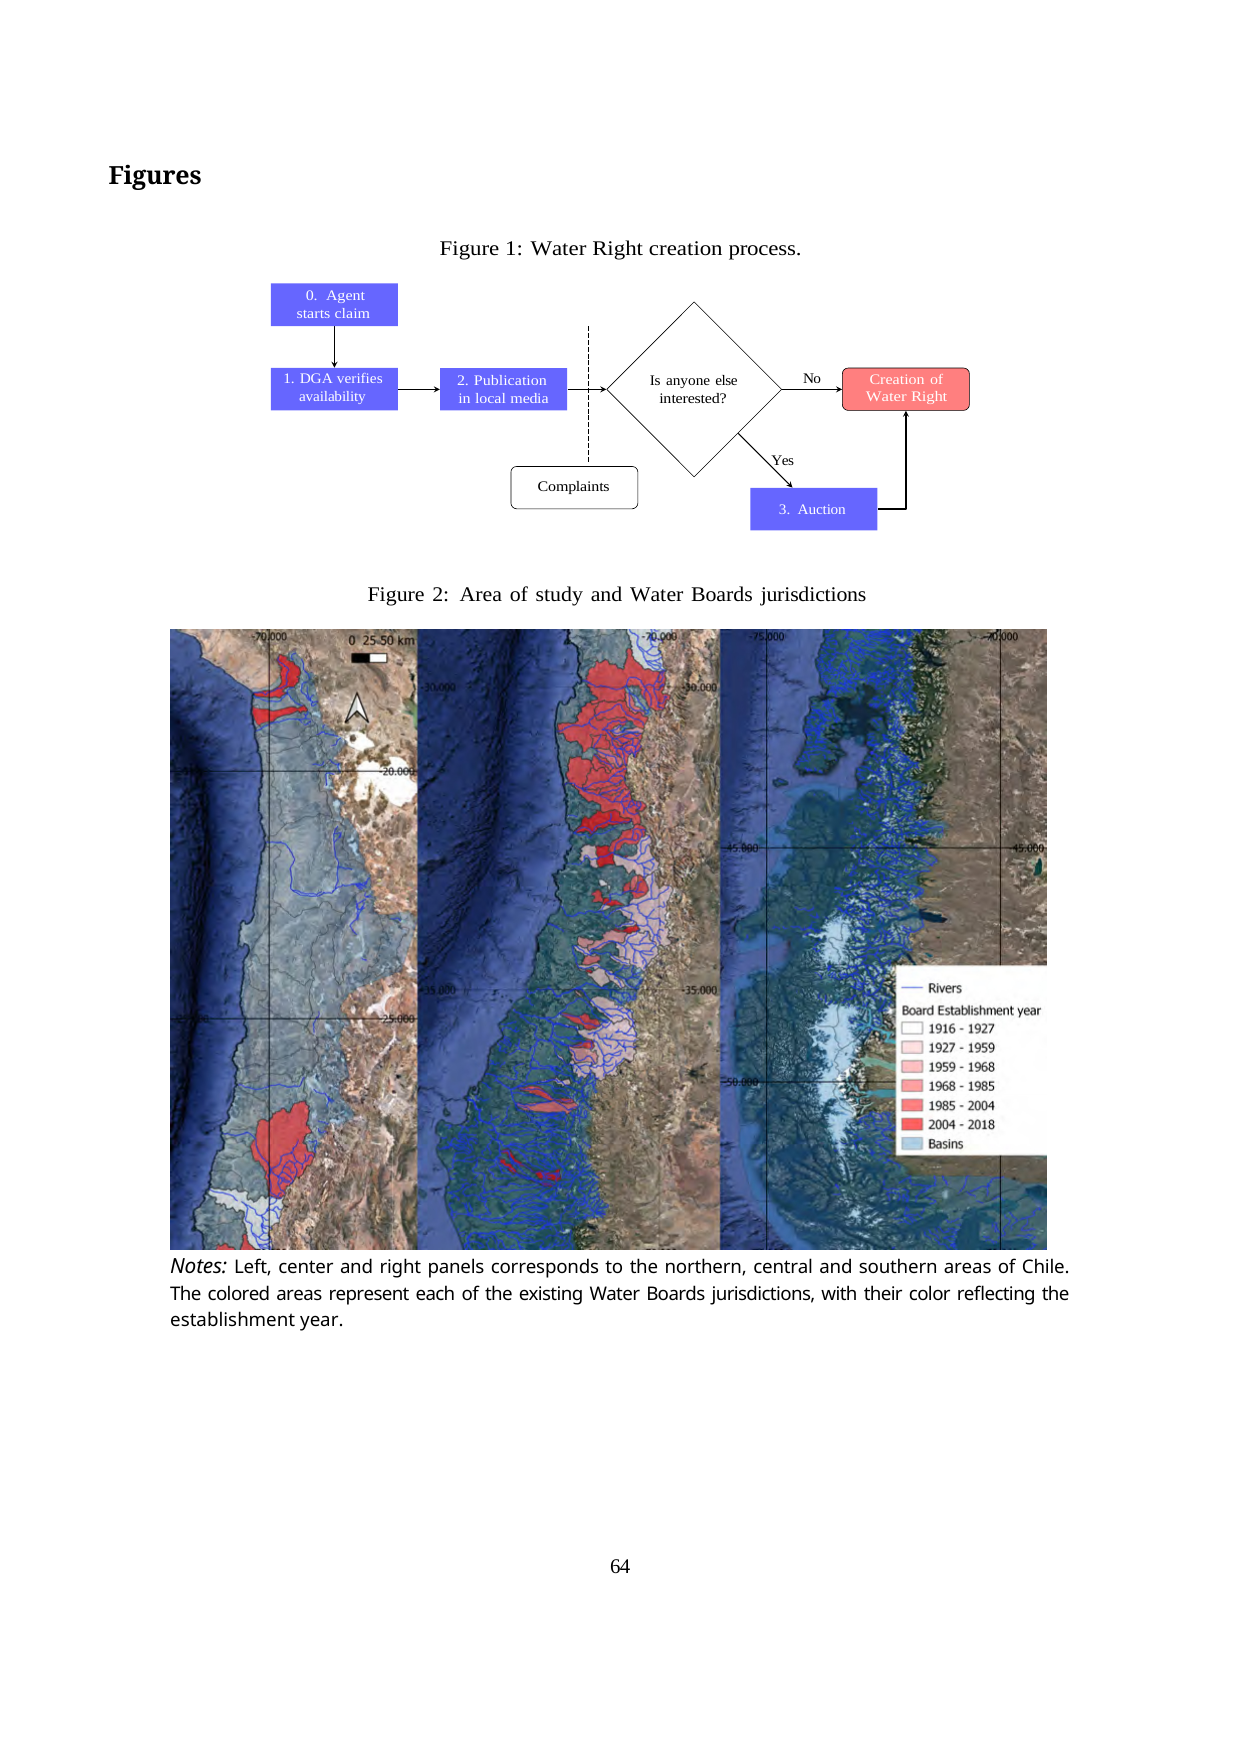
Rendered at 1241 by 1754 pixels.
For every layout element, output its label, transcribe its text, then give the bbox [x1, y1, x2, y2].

text Notes: Left, center and right panels corresponds to the northern, central and southern areas of Chile. The colored areas represent each of the existing Water Boards jurisdictions, with their color reflecting the establishment year. [170, 627, 1070, 1332]
subtitle Figures [71, 157, 1240, 192]
text Figure 1: Water Right creation process. [439, 235, 1240, 259]
text Figure 2: Area of study and Water Boards jurisdictions [367, 582, 1240, 606]
